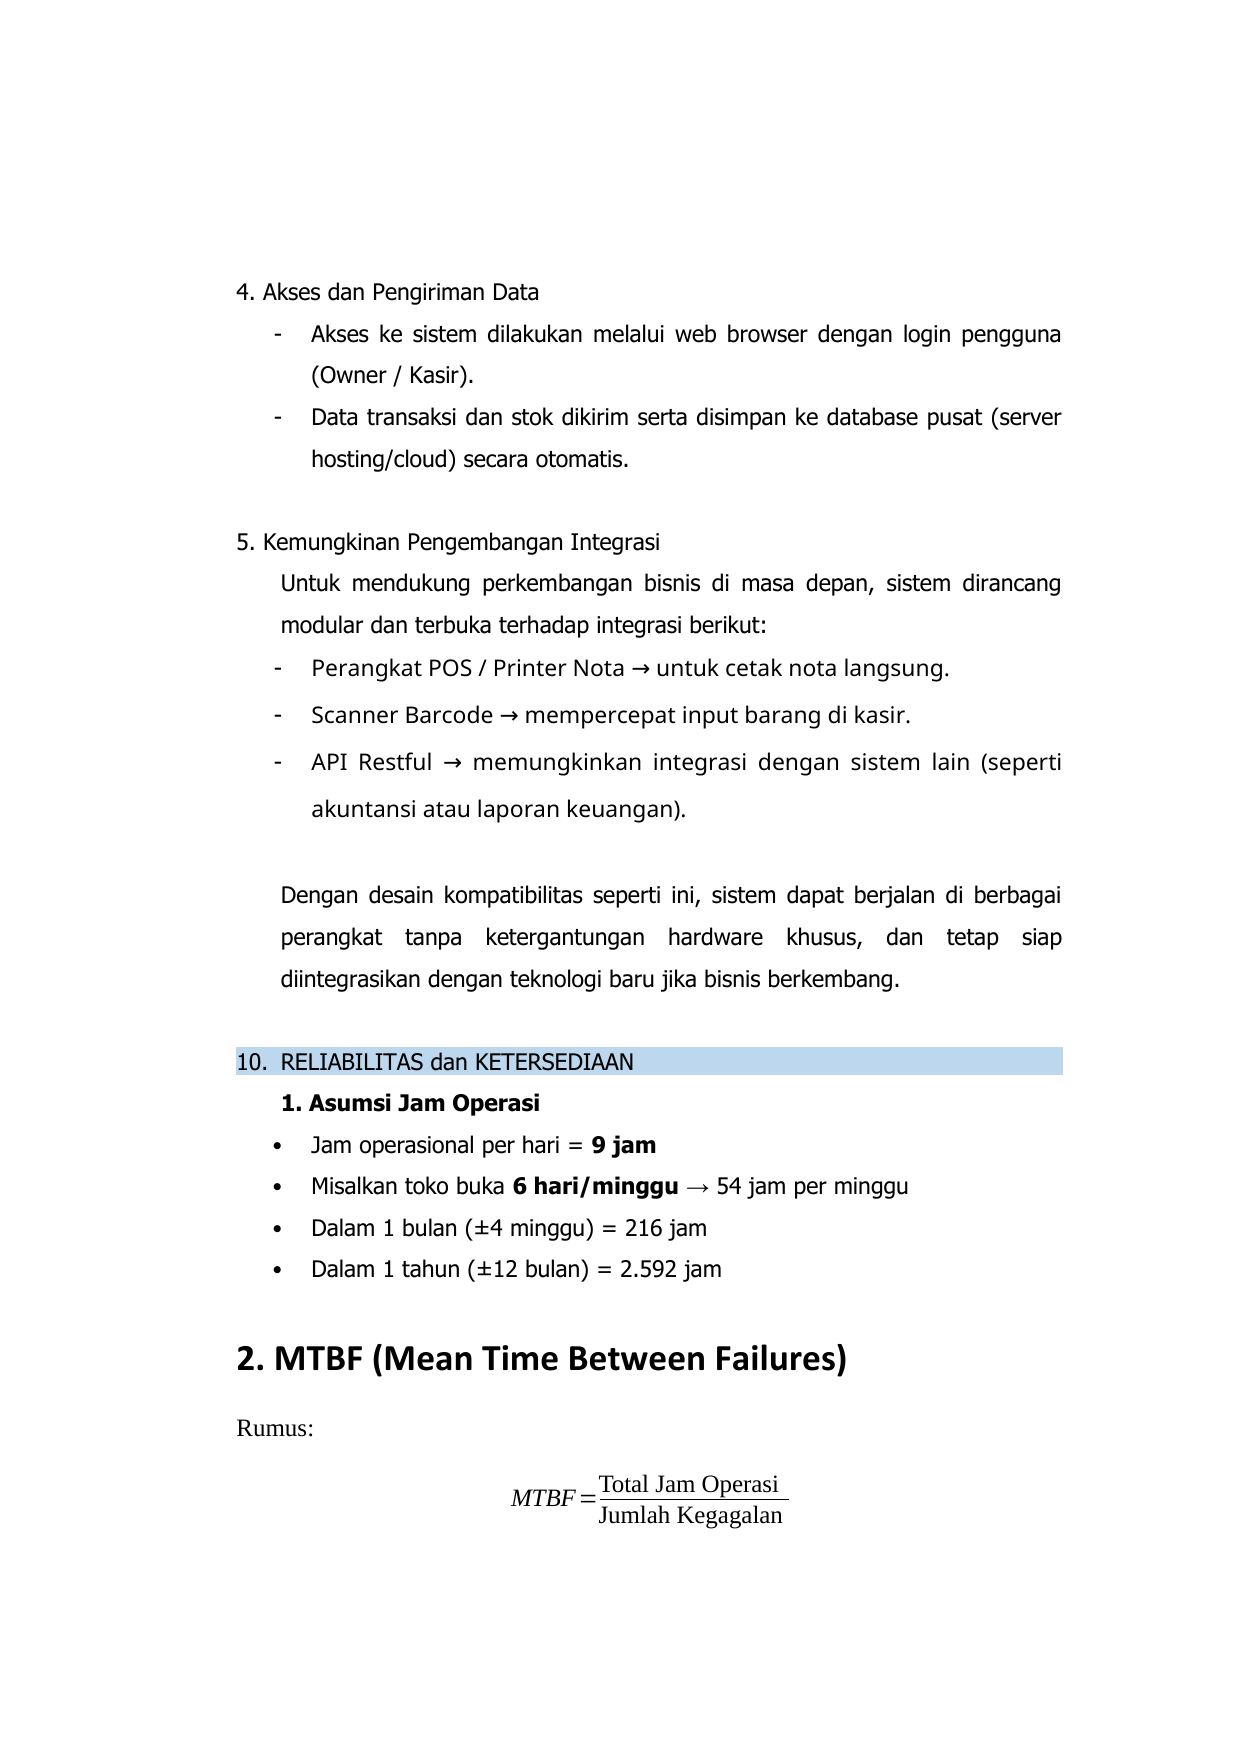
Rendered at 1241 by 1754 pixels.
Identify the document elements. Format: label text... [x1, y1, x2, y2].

text Dengan desain kompatibilitas seperti ini, sistem dapat berjalan di berbagai perangkat tanpa ketergantungan hardware khusus, dan tetap siap diintegrasikan dengan teknologi baru jika bisnis berkembang. [281, 881, 1063, 992]
list Perangkat POS / Printer Nota → untuk cetak nota langsung. [274, 652, 1063, 683]
list Jam operasional per hari = 9 jam [274, 1130, 1063, 1158]
text 4. Akses dan Pengiriman Data [236, 278, 1063, 306]
list Akses ke sistem dilakukan melalui web browser dengan login pengguna (Owner / Kasir). [274, 319, 1063, 389]
list RELIABILITAS dan KETERSEDIAAN [236, 1047, 1063, 1075]
text Rumus: [236, 1413, 1063, 1441]
list Dalam 1 bulan (±4 minggu) = 216 jam [274, 1213, 1063, 1241]
list Misalkan toko buka 6 hari/minggu → 54 jam per minggu [274, 1172, 1063, 1199]
text Untuk mendukung perkembangan bisnis di masa depan, sistem dirancang modular dan terbuka terhadap integrasi berikut: [281, 569, 1063, 638]
text 1. Asumsi Jam Operasi [281, 1089, 1063, 1116]
subtitle 2. MTBF (Mean Time Between Failures) [236, 1334, 1063, 1380]
list Data transaksi dan stok dikirim serta disimpan ke database pusat (server hosting/cloud) secara otomatis. [274, 402, 1063, 472]
list Dalam 1 tahun (±12 bulan) = 2.592 jam [274, 1255, 1063, 1283]
text 5. Kemungkinan Pengembangan Integrasi [236, 527, 1063, 555]
list Scanner Barcode → mempercepat input barang di kasir. [274, 699, 1063, 730]
list API Restful → memungkinkan integrasi dengan sistem lain (seperti akuntansi atau laporan keuangan). [274, 746, 1063, 824]
